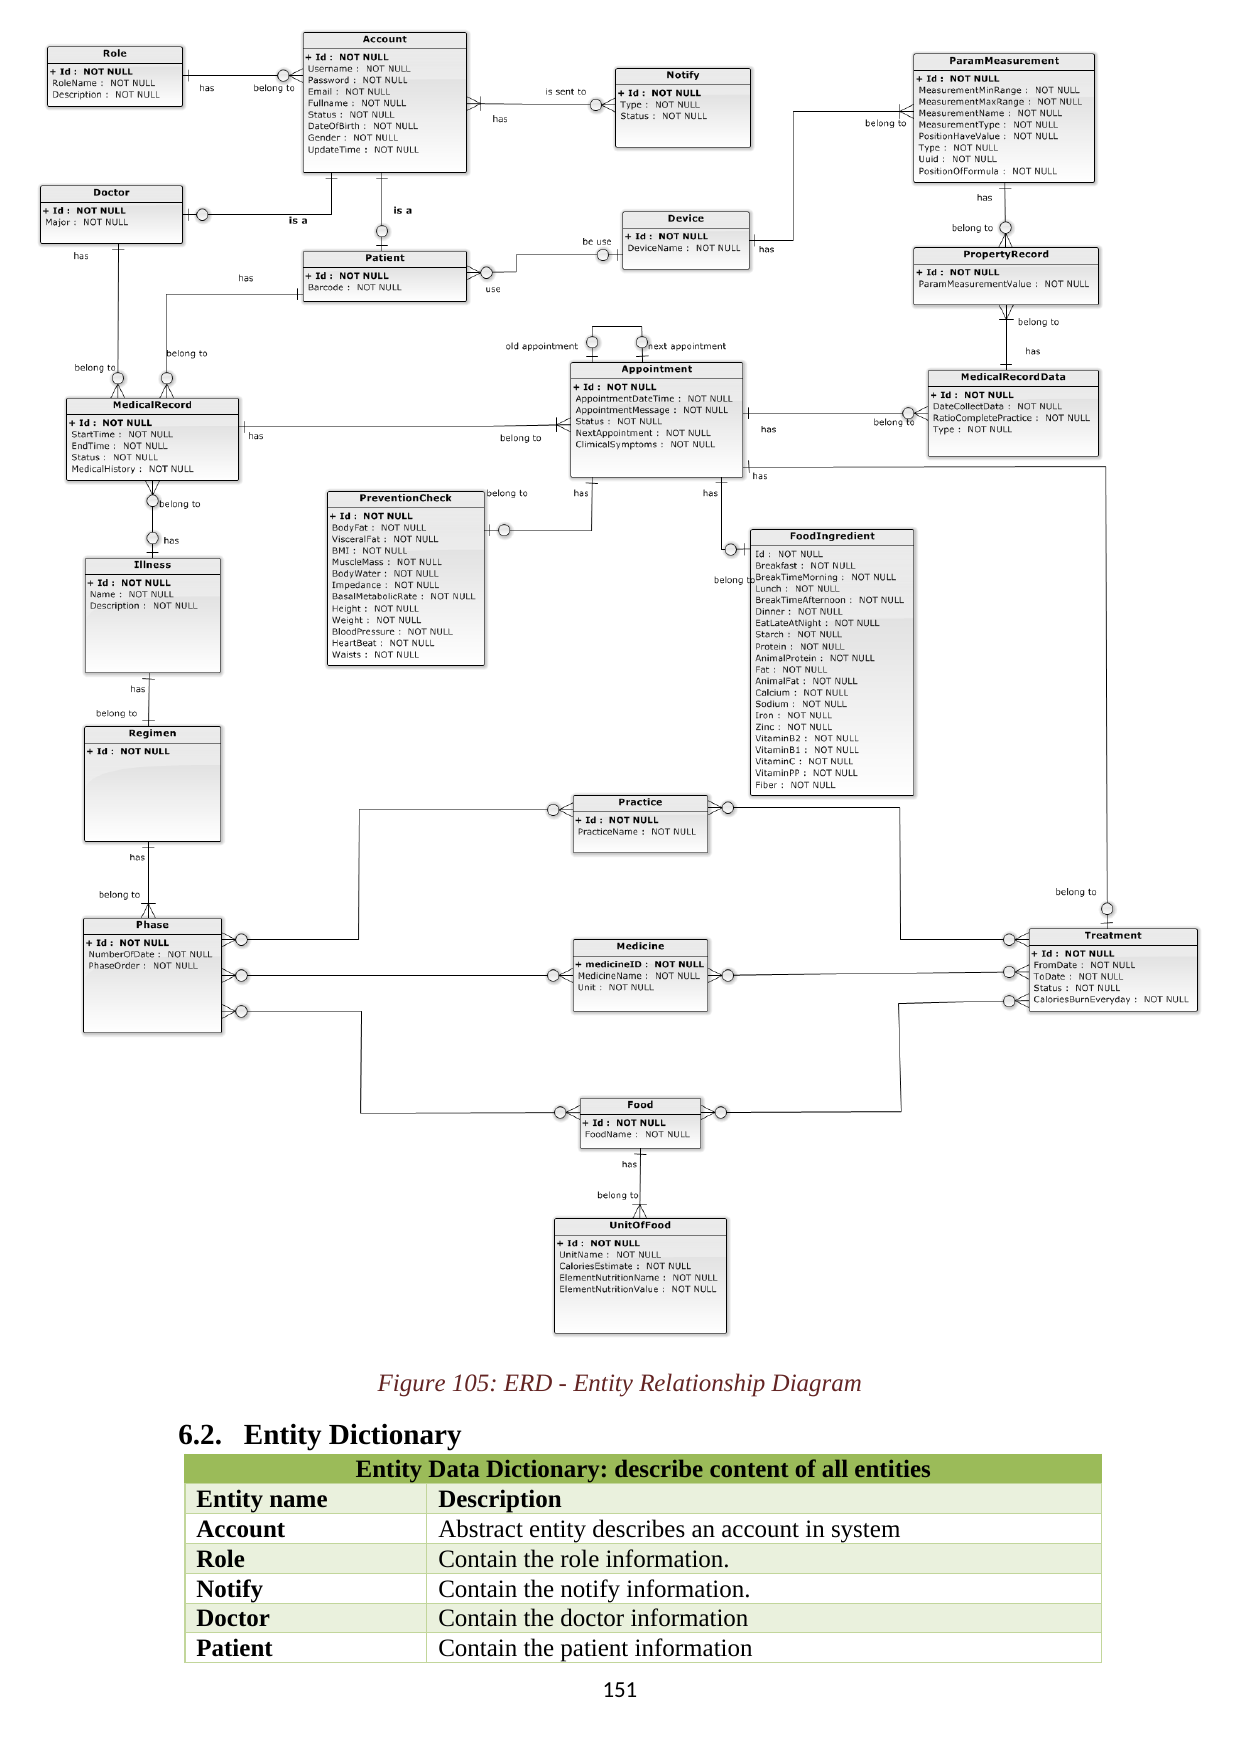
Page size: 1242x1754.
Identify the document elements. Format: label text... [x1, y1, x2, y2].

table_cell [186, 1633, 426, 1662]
text Figure 105: ERD - Entity Relationship Diagram [94, 1368, 1146, 1396]
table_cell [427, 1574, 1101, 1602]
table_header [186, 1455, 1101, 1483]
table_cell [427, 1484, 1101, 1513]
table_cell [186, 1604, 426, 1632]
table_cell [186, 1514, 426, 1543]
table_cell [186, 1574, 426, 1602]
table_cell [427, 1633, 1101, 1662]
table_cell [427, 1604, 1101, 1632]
subtitle Entity Dictionary [169, 1417, 1146, 1451]
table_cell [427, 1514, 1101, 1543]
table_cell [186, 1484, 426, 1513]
picture [29, 21, 1208, 1344]
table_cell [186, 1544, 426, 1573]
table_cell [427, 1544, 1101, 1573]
